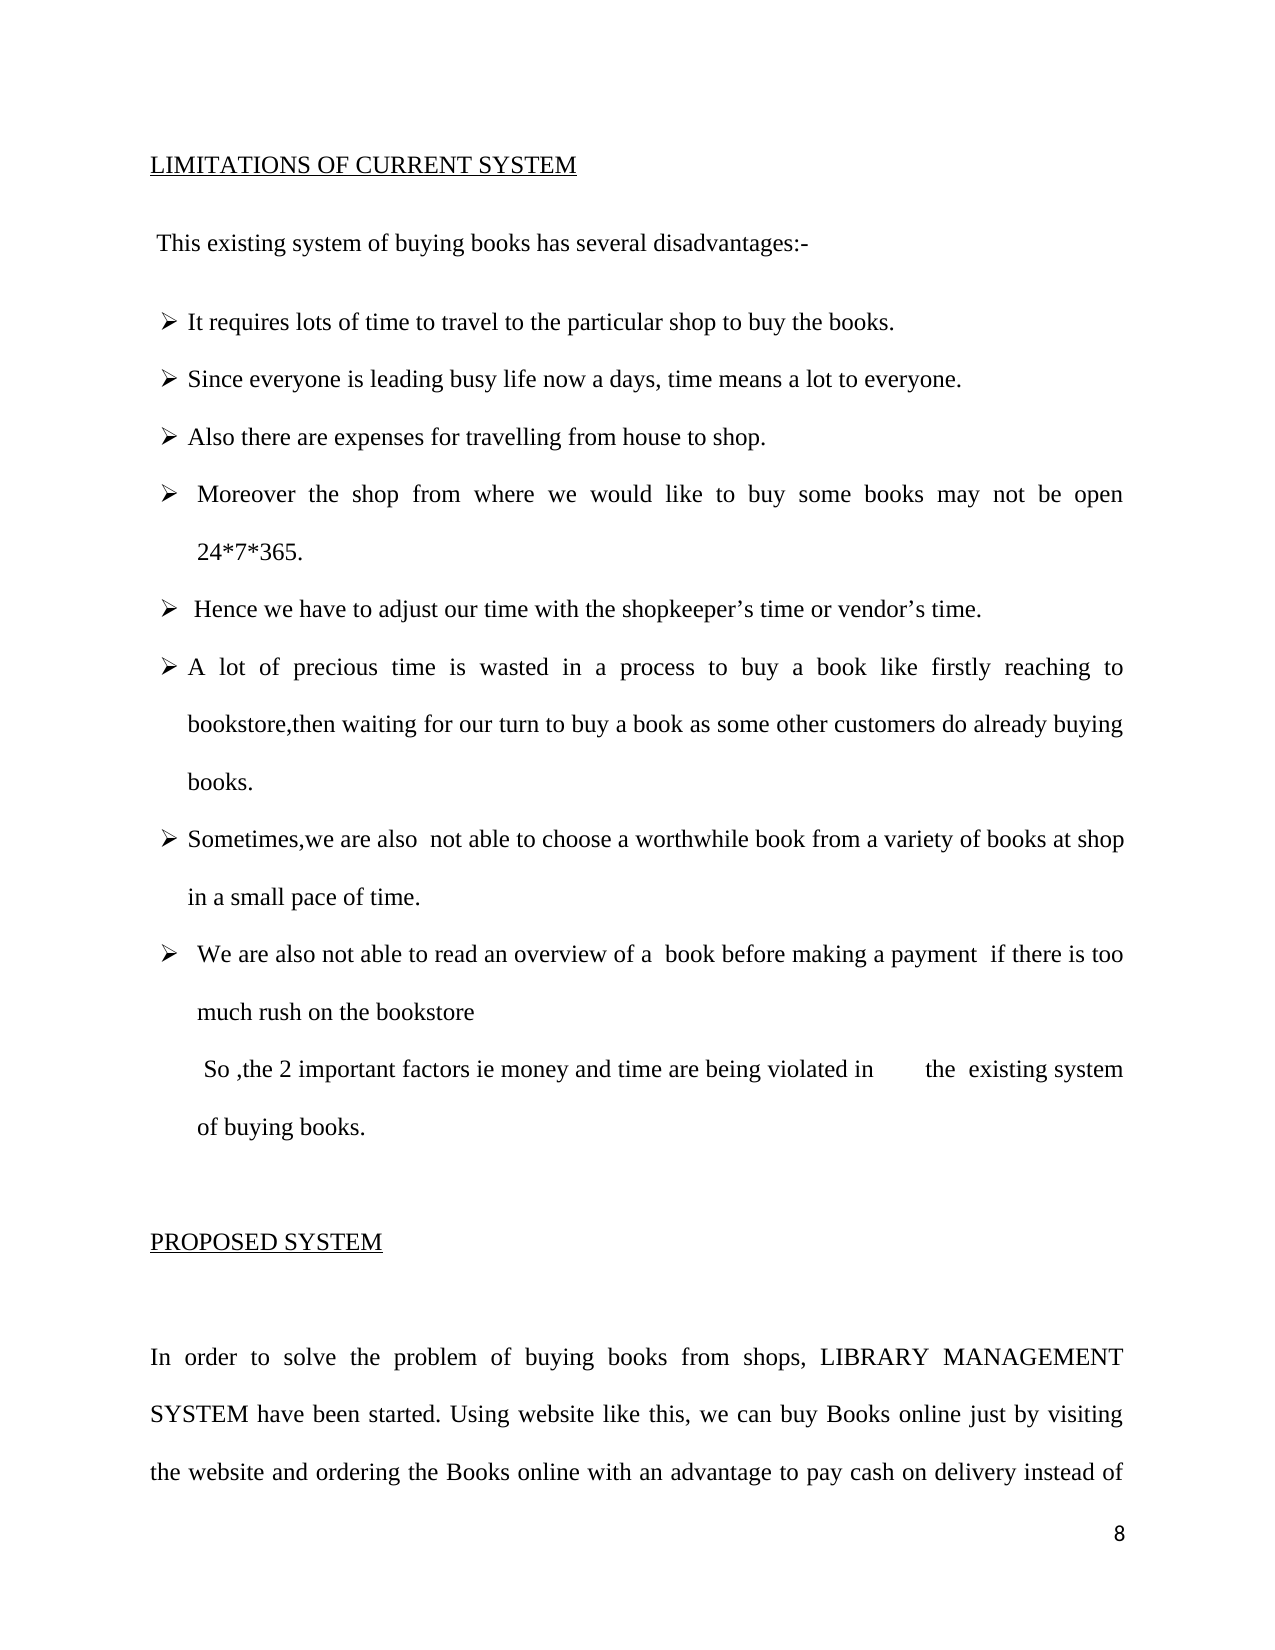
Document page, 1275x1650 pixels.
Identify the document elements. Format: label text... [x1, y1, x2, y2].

list Also there are expenses for travelling from house to shop. [159, 422, 1125, 450]
list Since everyone is leading busy life now a days, time means a lot to everyone. [159, 364, 1125, 393]
list A lot of precious time is wasted in a process to buy a book like firstly reaching to bookstore,then waiting for our turn to buy a book as some other customers do already buying books. [159, 652, 1125, 795]
text This existing system of buying books has several disadvantages:- [150, 228, 1125, 257]
list Sometimes,we are also not able to choose a worthwhile book from a variety of books at shop in a small pace of time. [159, 824, 1125, 910]
list It requires lots of time to travel to the particular shop to buy the books. [159, 307, 1125, 335]
text PROPOSED SYSTEM [150, 1227, 1125, 1255]
text LIMITATIONS OF CURRENT SYSTEM [150, 150, 1125, 179]
list Moreover the shop from where we would like to buy some books may not be open 24*7*365. [159, 479, 1125, 565]
list Hence we have to adjust our time with the shopkeeper’s time or vendor’s time. [159, 594, 1125, 623]
list We are also not able to read an overview of a book before making a payment if there is too much rush on the bookstore [159, 939, 1125, 1025]
text So ,the 2 important factors ie money and time are being violated in the existing system of buying books. [197, 1054, 1125, 1140]
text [150, 1342, 1125, 1485]
